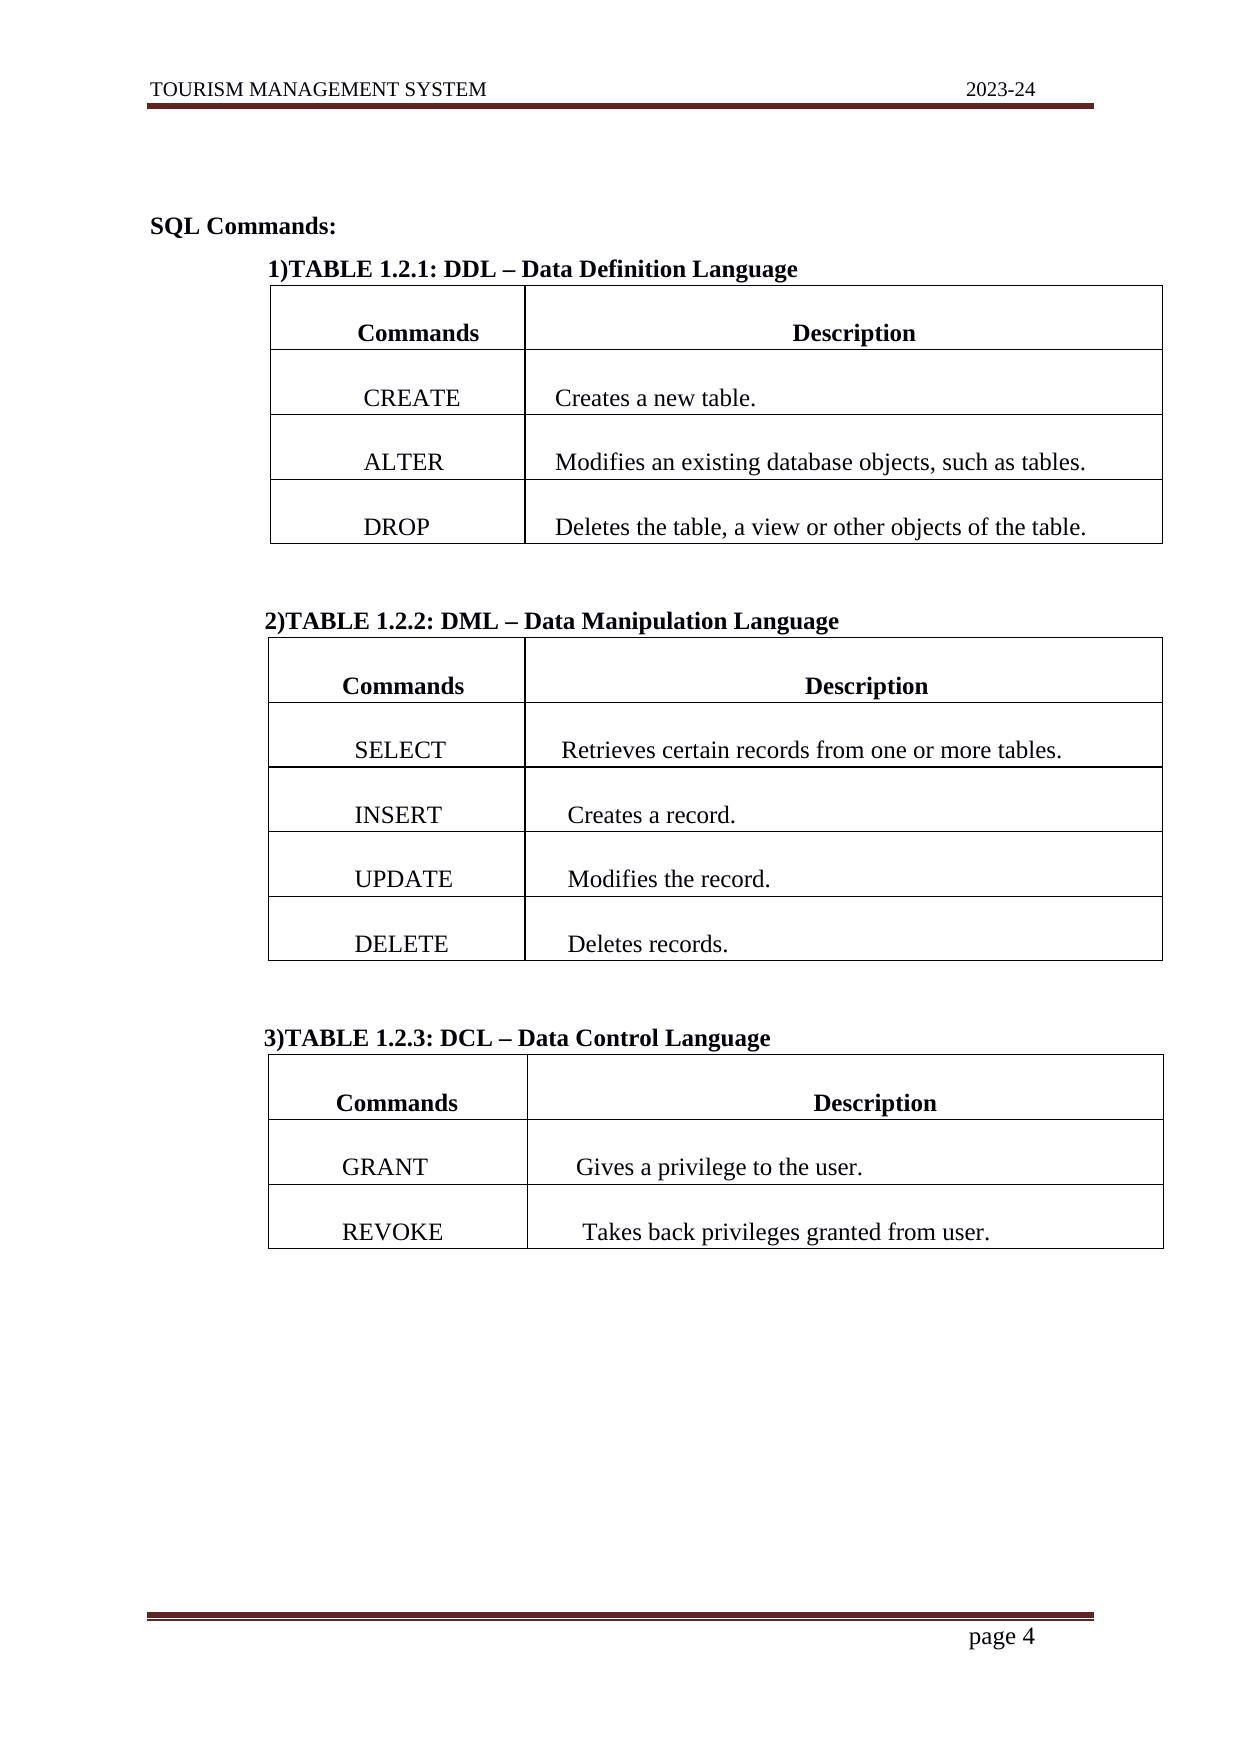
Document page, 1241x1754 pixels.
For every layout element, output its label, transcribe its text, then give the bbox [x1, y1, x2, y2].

table_cell Takes back privileges granted from user. [528, 1185, 1163, 1248]
table_cell GRANT [269, 1120, 527, 1183]
table_cell DROP [271, 480, 524, 543]
table_header Commands [269, 1055, 527, 1119]
text 2)TABLE 1.2.2: DML – Data Manipulation Language [196, 606, 1092, 635]
table_cell CREATE [271, 350, 524, 414]
table_cell Deletes records. [526, 897, 1162, 960]
table_cell Deletes the table, a view or other objects of the table. [526, 480, 1162, 543]
table_cell Modifies the record. [526, 832, 1162, 896]
table_header Description [526, 286, 1162, 349]
table_header Commands [269, 638, 524, 702]
table_cell ALTER [271, 415, 524, 478]
table_cell DELETE [269, 897, 524, 960]
table_header Description [526, 638, 1162, 702]
table_cell Creates a record. [526, 768, 1162, 831]
table_cell SELECT [269, 703, 524, 766]
text 3)TABLE 1.2.3: DCL – Data Control Language [239, 1023, 1092, 1052]
table_cell Modifies an existing database objects, such as tables. [526, 415, 1162, 478]
table_header Commands [271, 286, 524, 349]
table_cell REVOKE [269, 1185, 527, 1248]
table_cell Retrieves certain records from one or more tables. [526, 703, 1162, 766]
table_cell Gives a privilege to the user. [528, 1120, 1163, 1183]
text 1)TABLE 1.2.1: DDL – Data Definition Language [236, 254, 1098, 282]
text SQL Commands: [150, 211, 1098, 239]
table_header Description [528, 1055, 1163, 1119]
table_cell INSERT [269, 768, 524, 831]
table_cell UPDATE [269, 832, 524, 896]
table_cell Creates a new table. [526, 350, 1162, 414]
